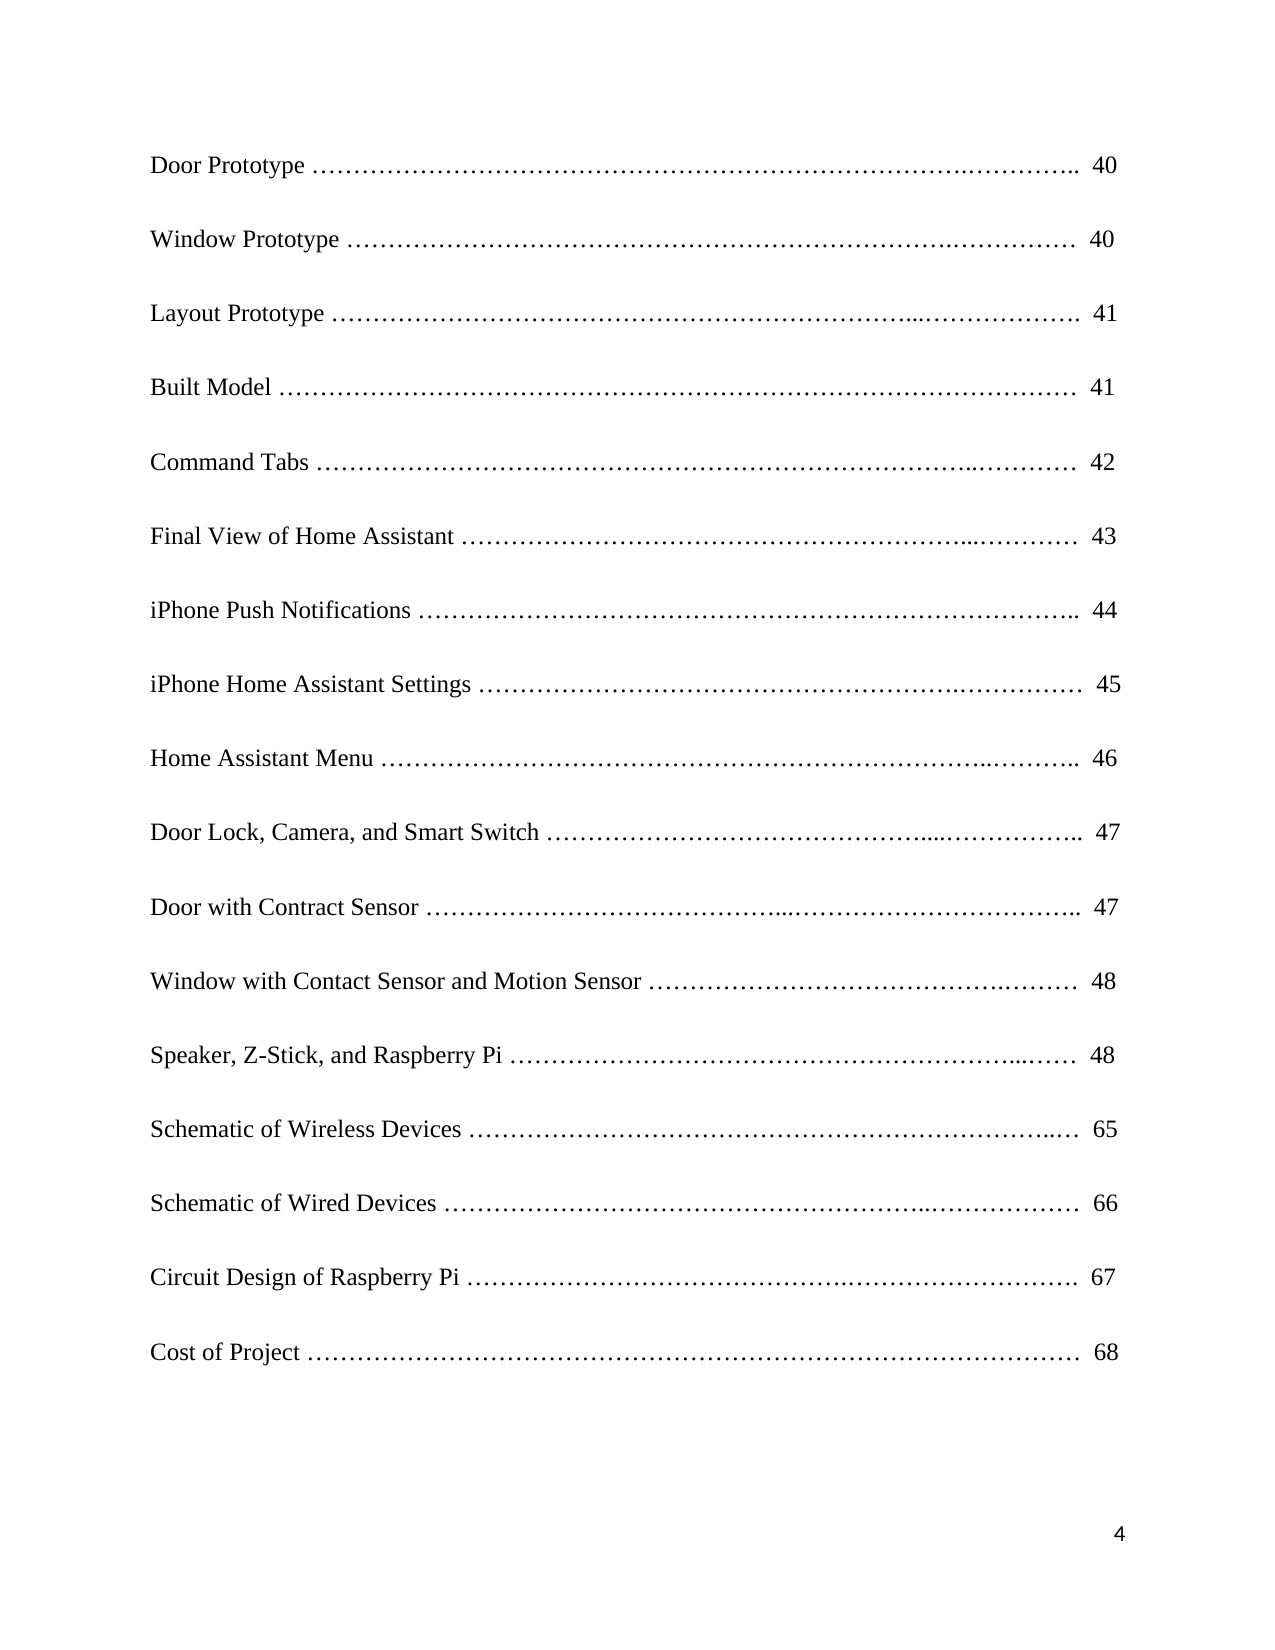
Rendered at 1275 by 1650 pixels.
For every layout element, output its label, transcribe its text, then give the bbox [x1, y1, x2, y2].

text Door Lock, Camera, and Smart Switch ………………………………………....…………….. 47 [150, 817, 1125, 846]
text Circuit Design of Raspberry Pi ……………………………………….………………………. 67 [150, 1262, 1125, 1291]
text Layout Prototype ……………………………………………………………...………………. 41 [150, 298, 1125, 327]
text Schematic of Wired Devices …………………………………………………..……………… 66 [150, 1188, 1125, 1217]
text Command Tabs ……………………………………………………………………..………… 42 [150, 447, 1125, 475]
text Schematic of Wireless Devices ……………………………………………………………..… 65 [150, 1114, 1125, 1143]
text Cost of Project ………………………………………………………………………………… 68 [150, 1337, 1125, 1365]
text Door Prototype …………………………………………………………………….………….. 40 [150, 150, 1125, 179]
text Speaker, Z-Stick, and Raspberry Pi ……………………………………………………...…… 48 [150, 1040, 1125, 1069]
text Final View of Home Assistant ……………………………………………………...………… 43 [150, 521, 1125, 549]
text Door with Contract Sensor ……………………………………...…………………………….. 47 [150, 892, 1125, 920]
text Home Assistant Menu ………………………………………………………………..……….. 46 [150, 743, 1125, 772]
text Window Prototype ……………………………………………………………….…………… 40 [150, 224, 1125, 253]
text iPhone Home Assistant Settings ………………………………………………….…………… 45 [150, 669, 1125, 698]
text Built Model …………………………………………………………………………………… 41 [150, 372, 1125, 401]
text Window with Contact Sensor and Motion Sensor …………………………………….……… 48 [150, 966, 1125, 994]
text iPhone Push Notifications …………………………………………………………………….. 44 [150, 595, 1125, 624]
